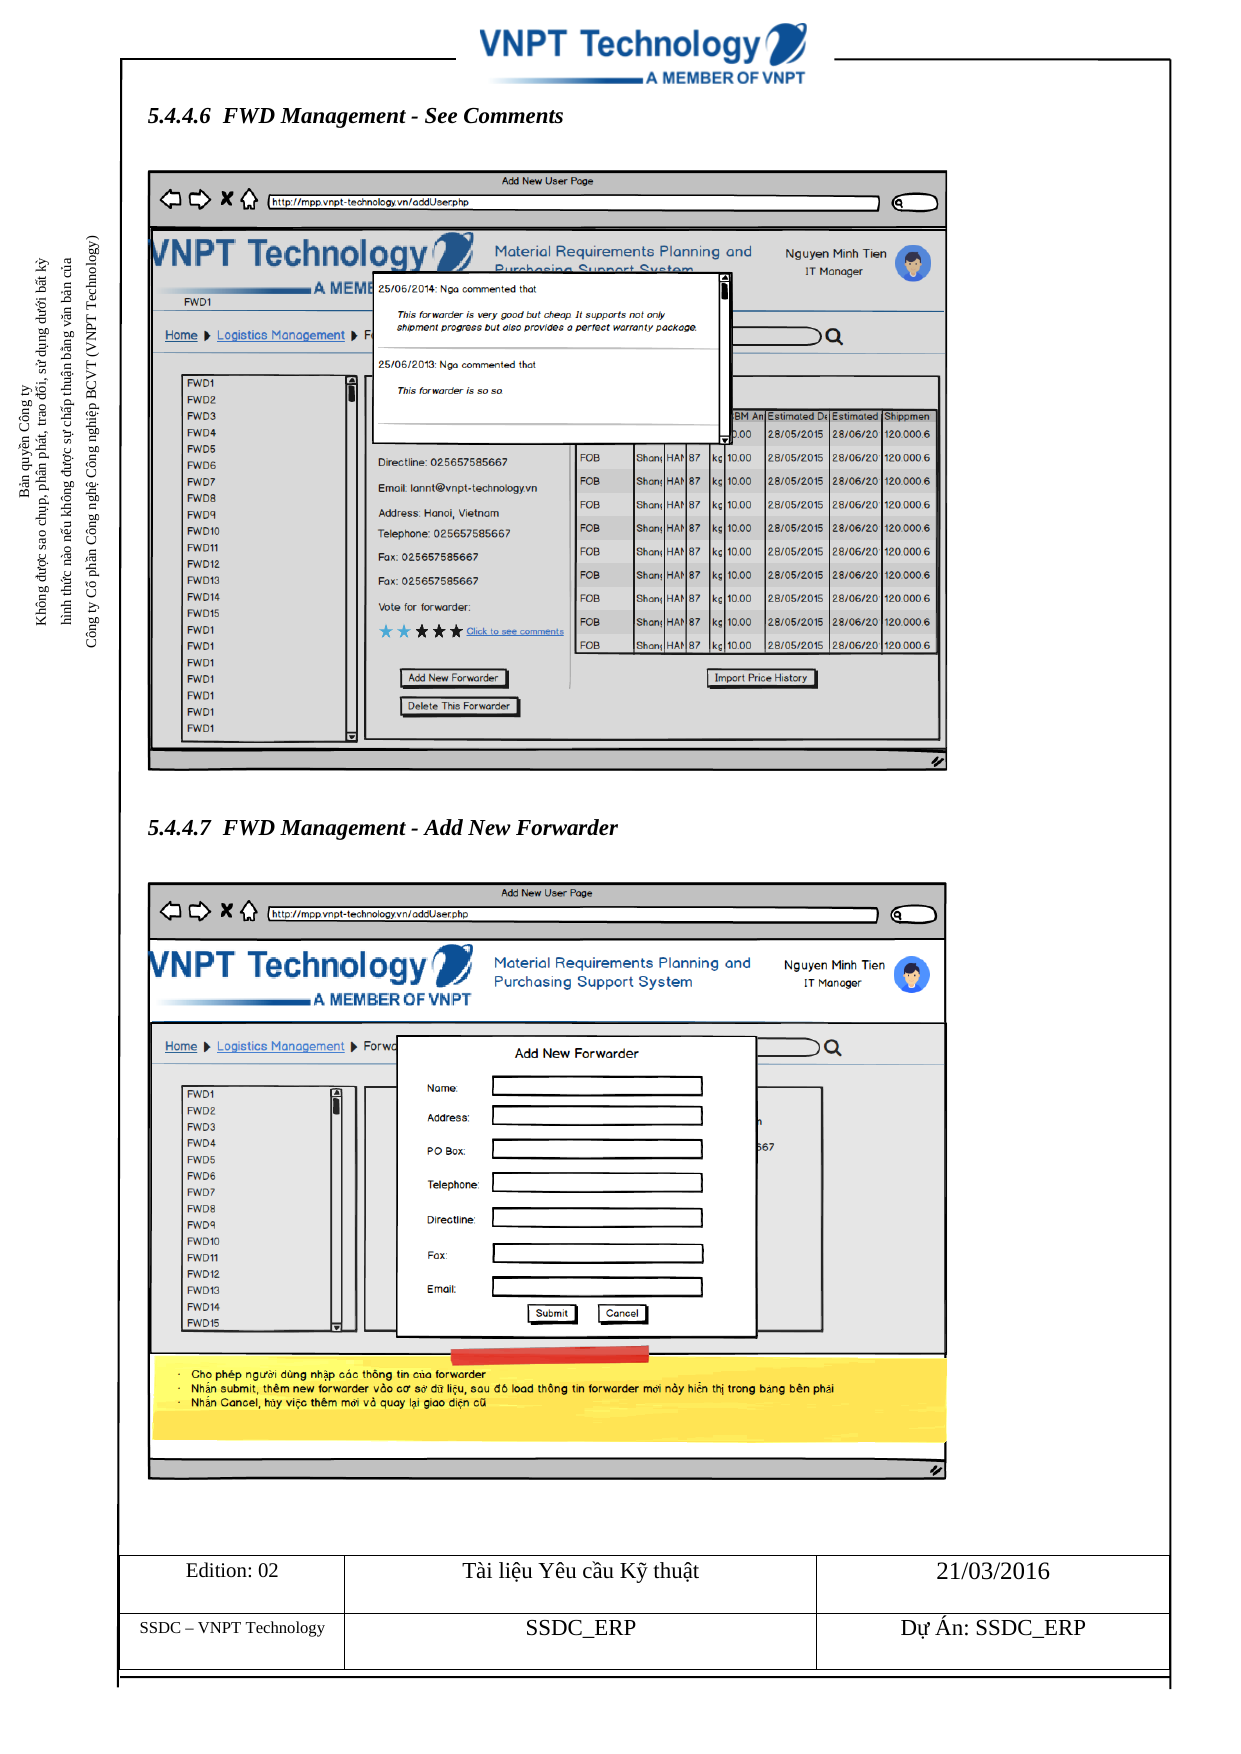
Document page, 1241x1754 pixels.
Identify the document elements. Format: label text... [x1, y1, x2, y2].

subtitle FWD Management - See Comments [148, 102, 1152, 128]
subtitle FWD Management - Add New Forwarder [148, 814, 1152, 841]
picture [479, 23, 808, 85]
